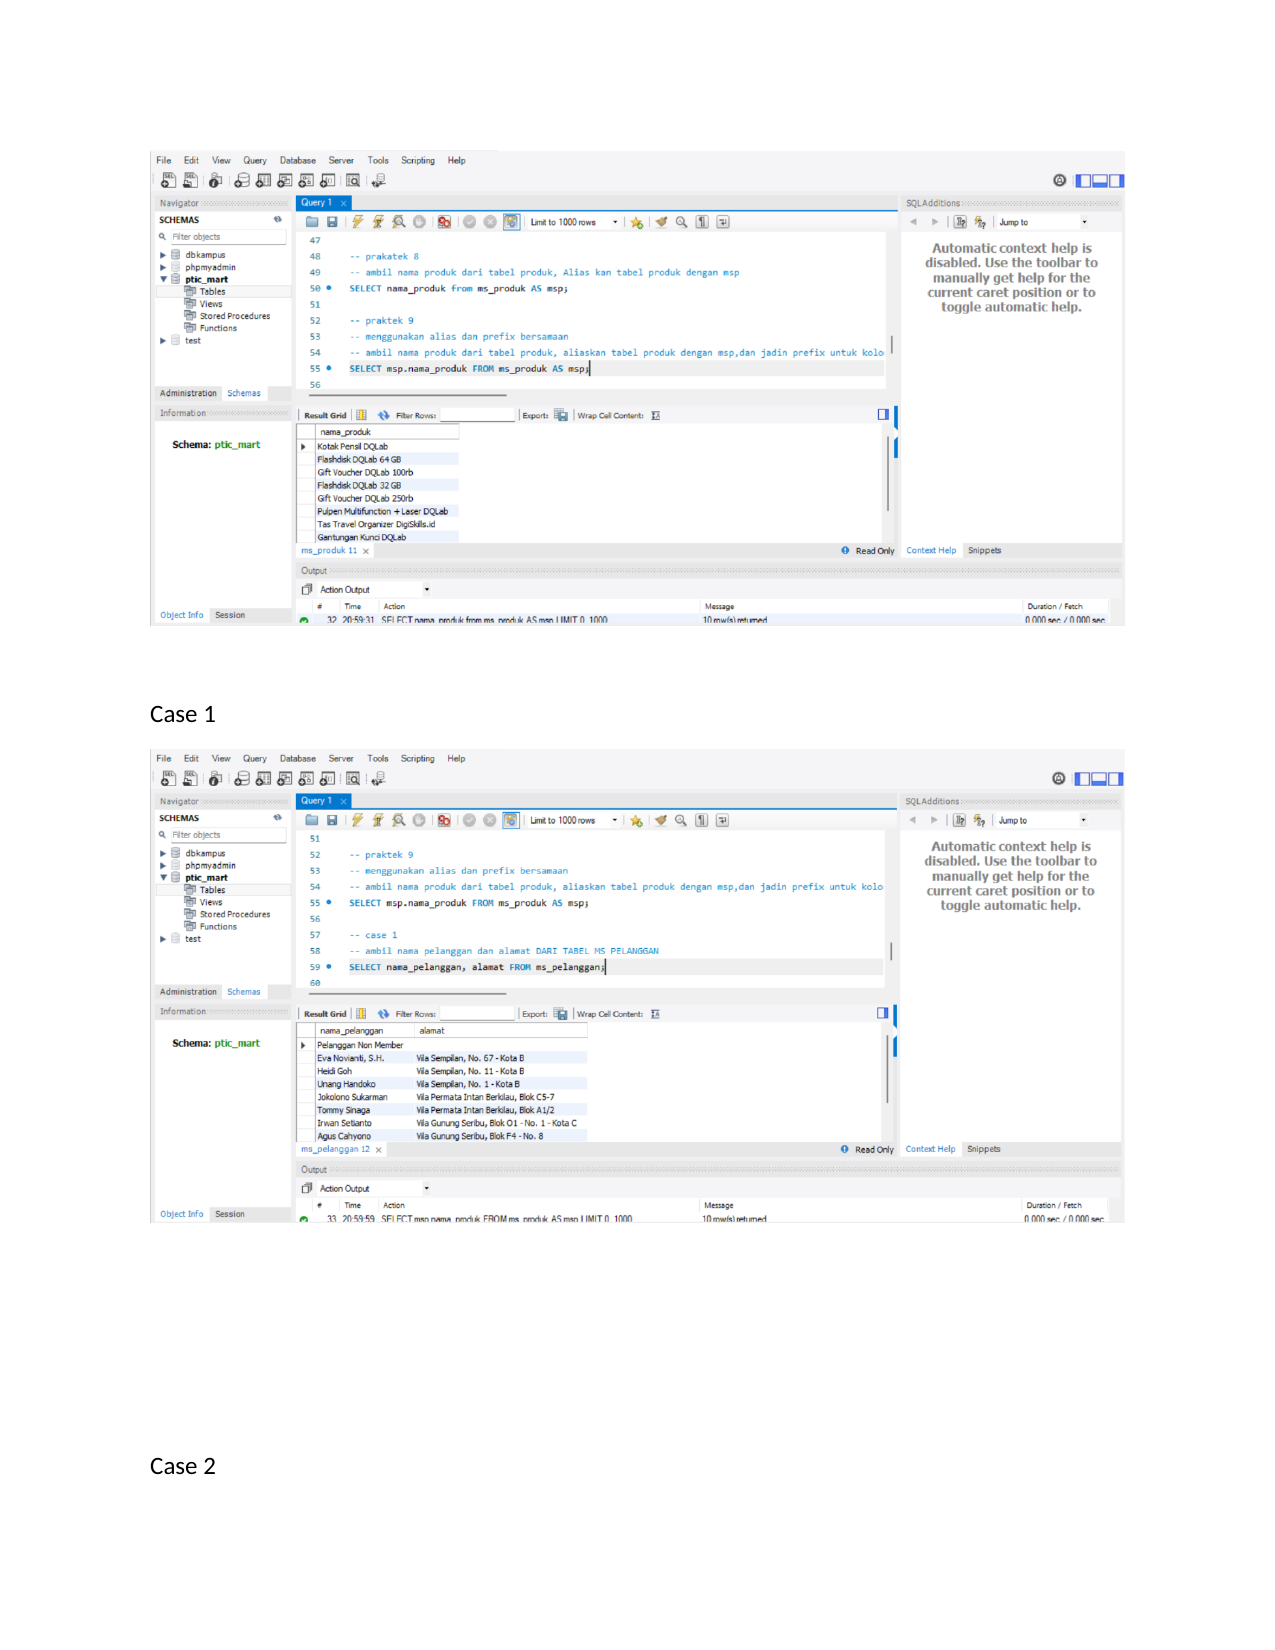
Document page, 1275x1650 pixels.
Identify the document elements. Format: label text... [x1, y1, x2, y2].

text Case 1 [150, 698, 1125, 728]
text Case 2 [150, 1451, 1125, 1481]
picture [150, 749, 1125, 1223]
picture [150, 150, 1125, 626]
